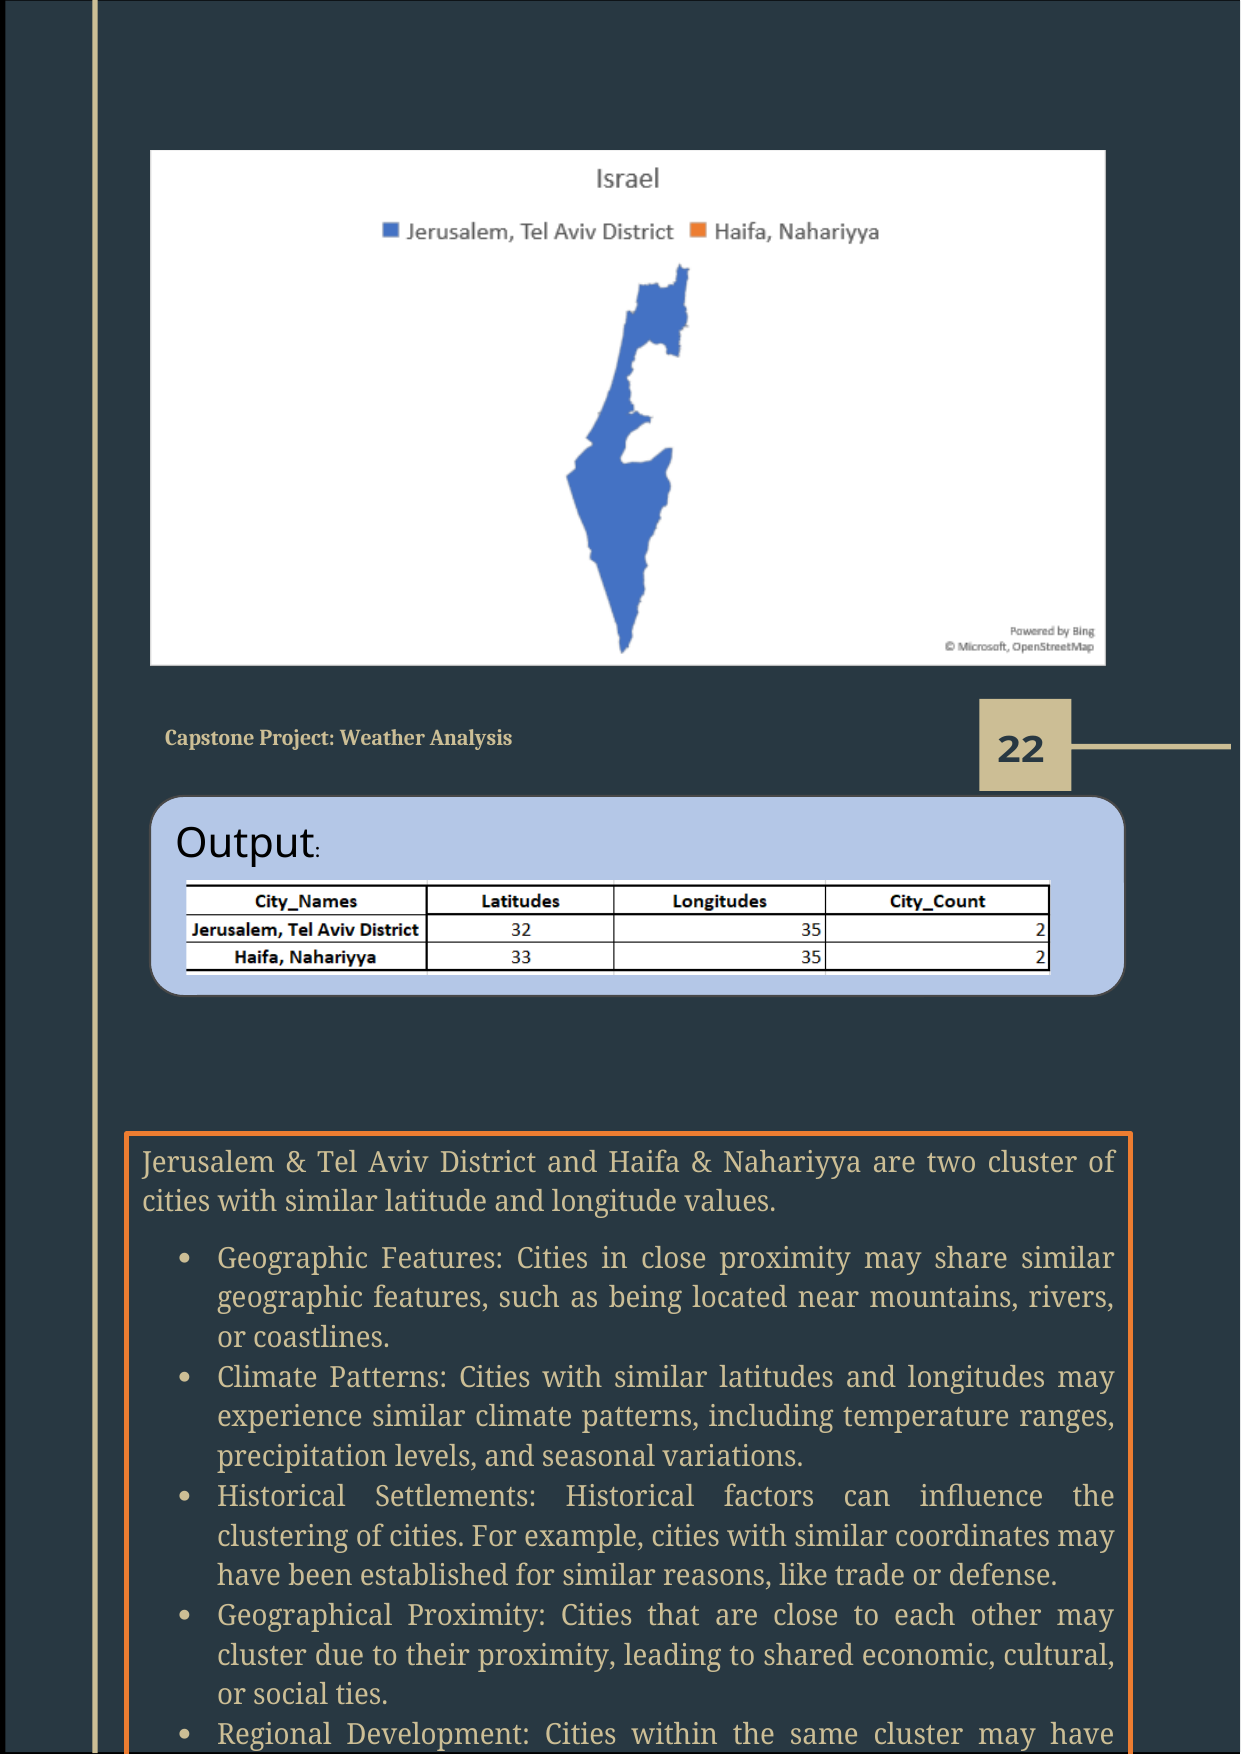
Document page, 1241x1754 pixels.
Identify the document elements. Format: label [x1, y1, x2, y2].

picture [475, 880, 1052, 974]
picture [150, 150, 1108, 668]
